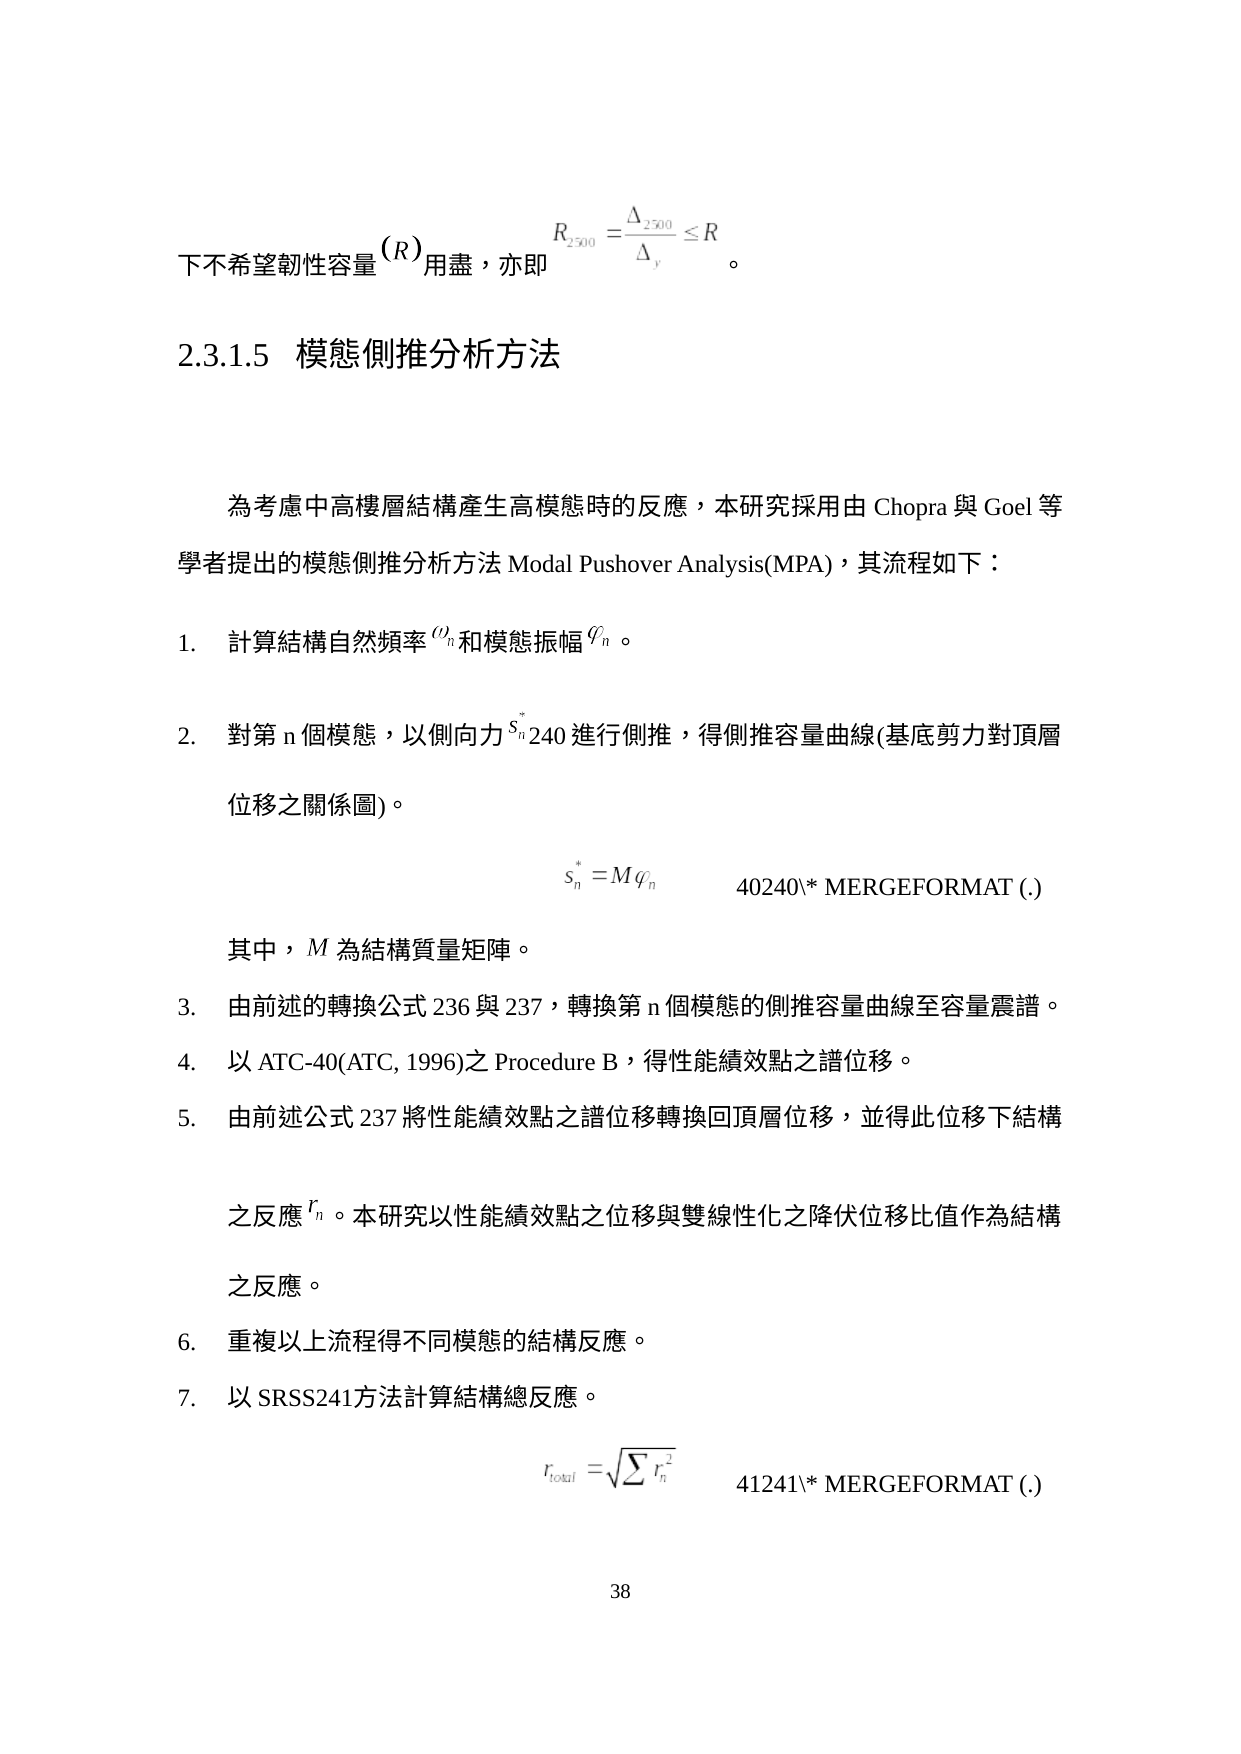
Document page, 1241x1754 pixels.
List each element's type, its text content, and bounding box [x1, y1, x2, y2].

list 以ATC-40(ATC, 1996)之Procedure B，得性能績效點之譜位移。 [177, 1041, 1063, 1079]
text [177, 184, 1063, 297]
list 計算結構自然頻率和模態振幅。 [177, 598, 1063, 673]
subtitle 模態側推分析方法 [177, 315, 1063, 390]
list 由前述的轉換公式與，轉換第n個模態的側推容量曲線至容量震譜。 [177, 986, 1063, 1023]
list 由前述公式將性能績效點之譜位移轉換回頂層位移，並得此位移下結構之反應。本研究以性能績效點之位移與雙線性化之降伏位移比值作為結構之反應。 [177, 1097, 1063, 1303]
list 以SRSS方法計算結構總反應。 [177, 1377, 1063, 1414]
list 重複以上流程得不同模態的結構反應。 [177, 1321, 1063, 1359]
list 對第n個模態，以側向力進行側推，得側推容量曲線(基底剪力對頂層位移之關係圖)。 [177, 691, 1063, 822]
text 為考慮中高樓層結構產生高模態時的反應，本研究採用由Chopra與Goel等學者提出的模態側推分析方法Modal Pushover Analysis(MPA)，其流程如下： [177, 486, 1063, 580]
text 其中，為結構質量矩陣。 [177, 930, 1063, 967]
